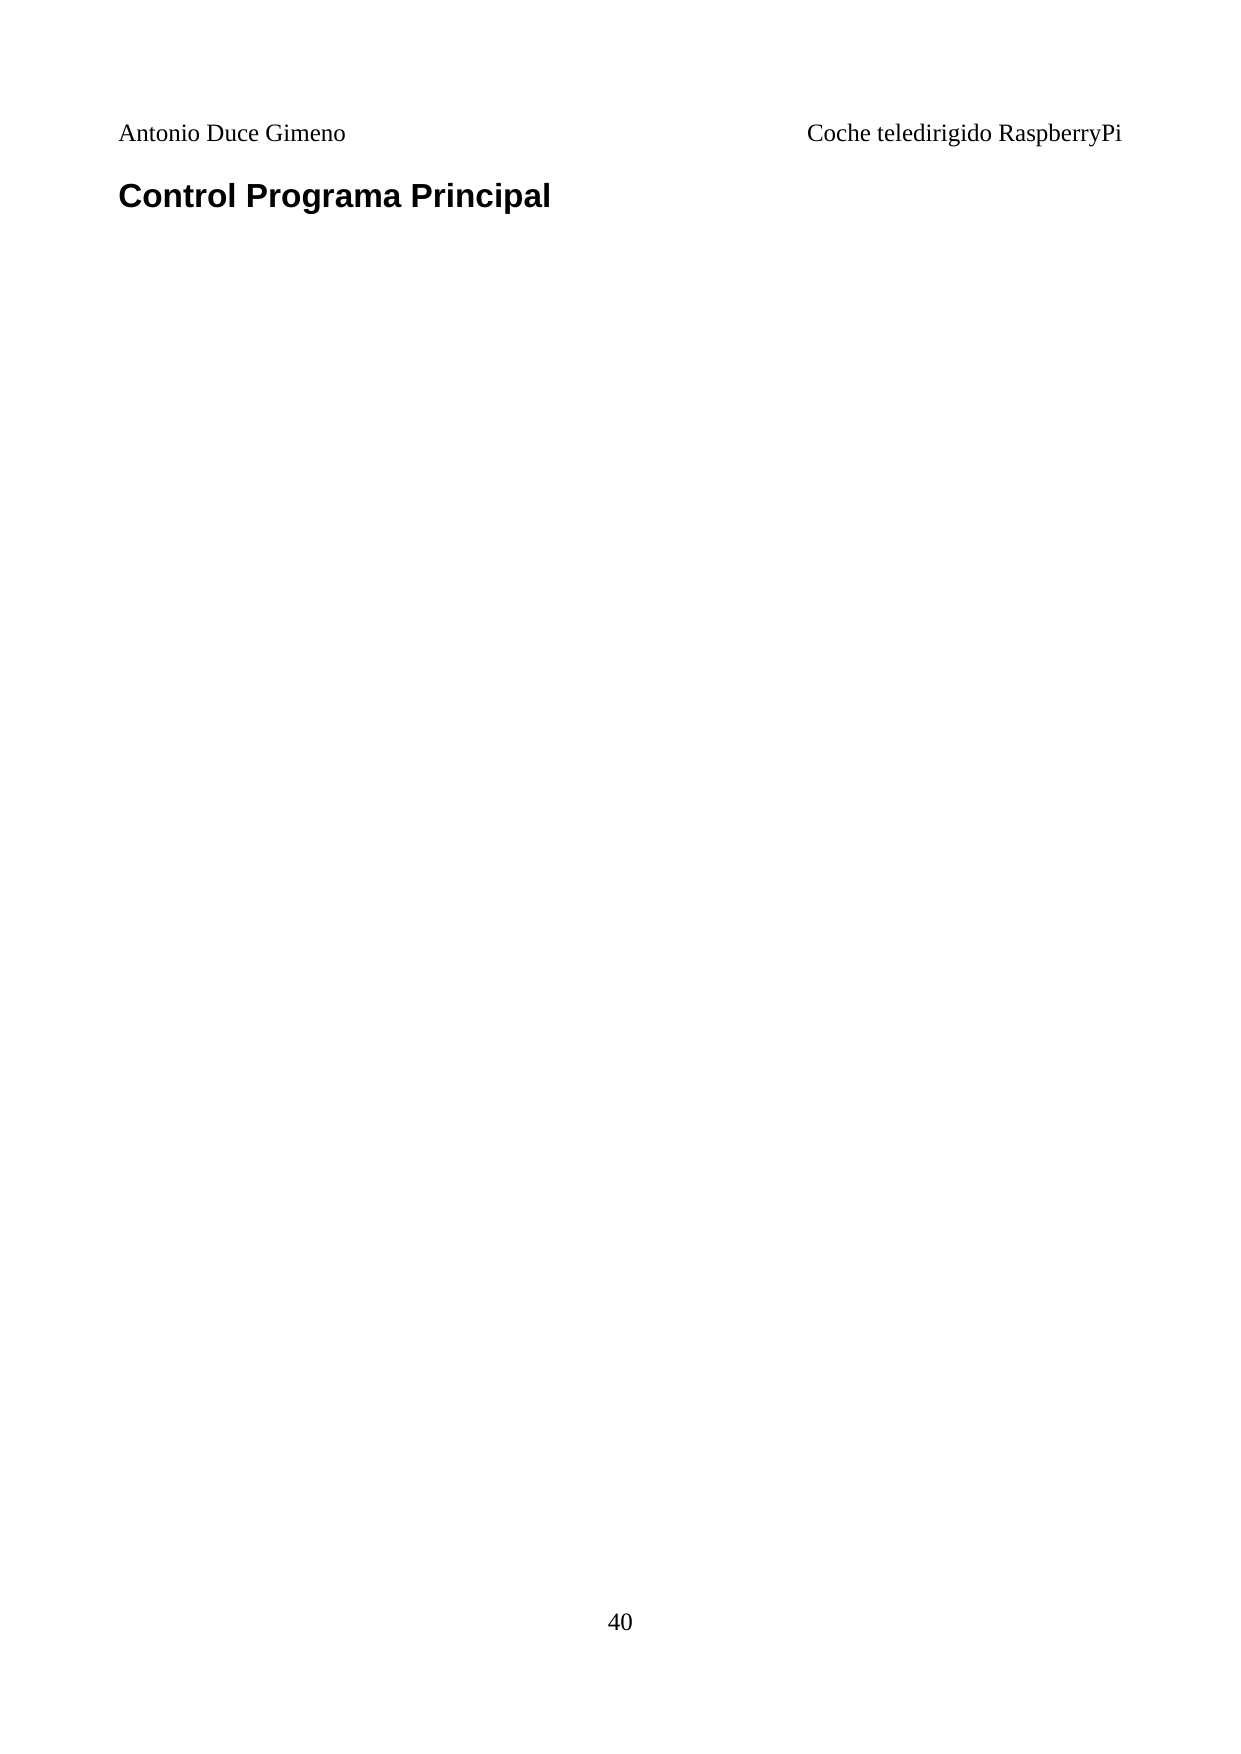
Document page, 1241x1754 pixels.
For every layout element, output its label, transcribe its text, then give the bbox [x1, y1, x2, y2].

list Control Programa Principal [118, 176, 1122, 215]
